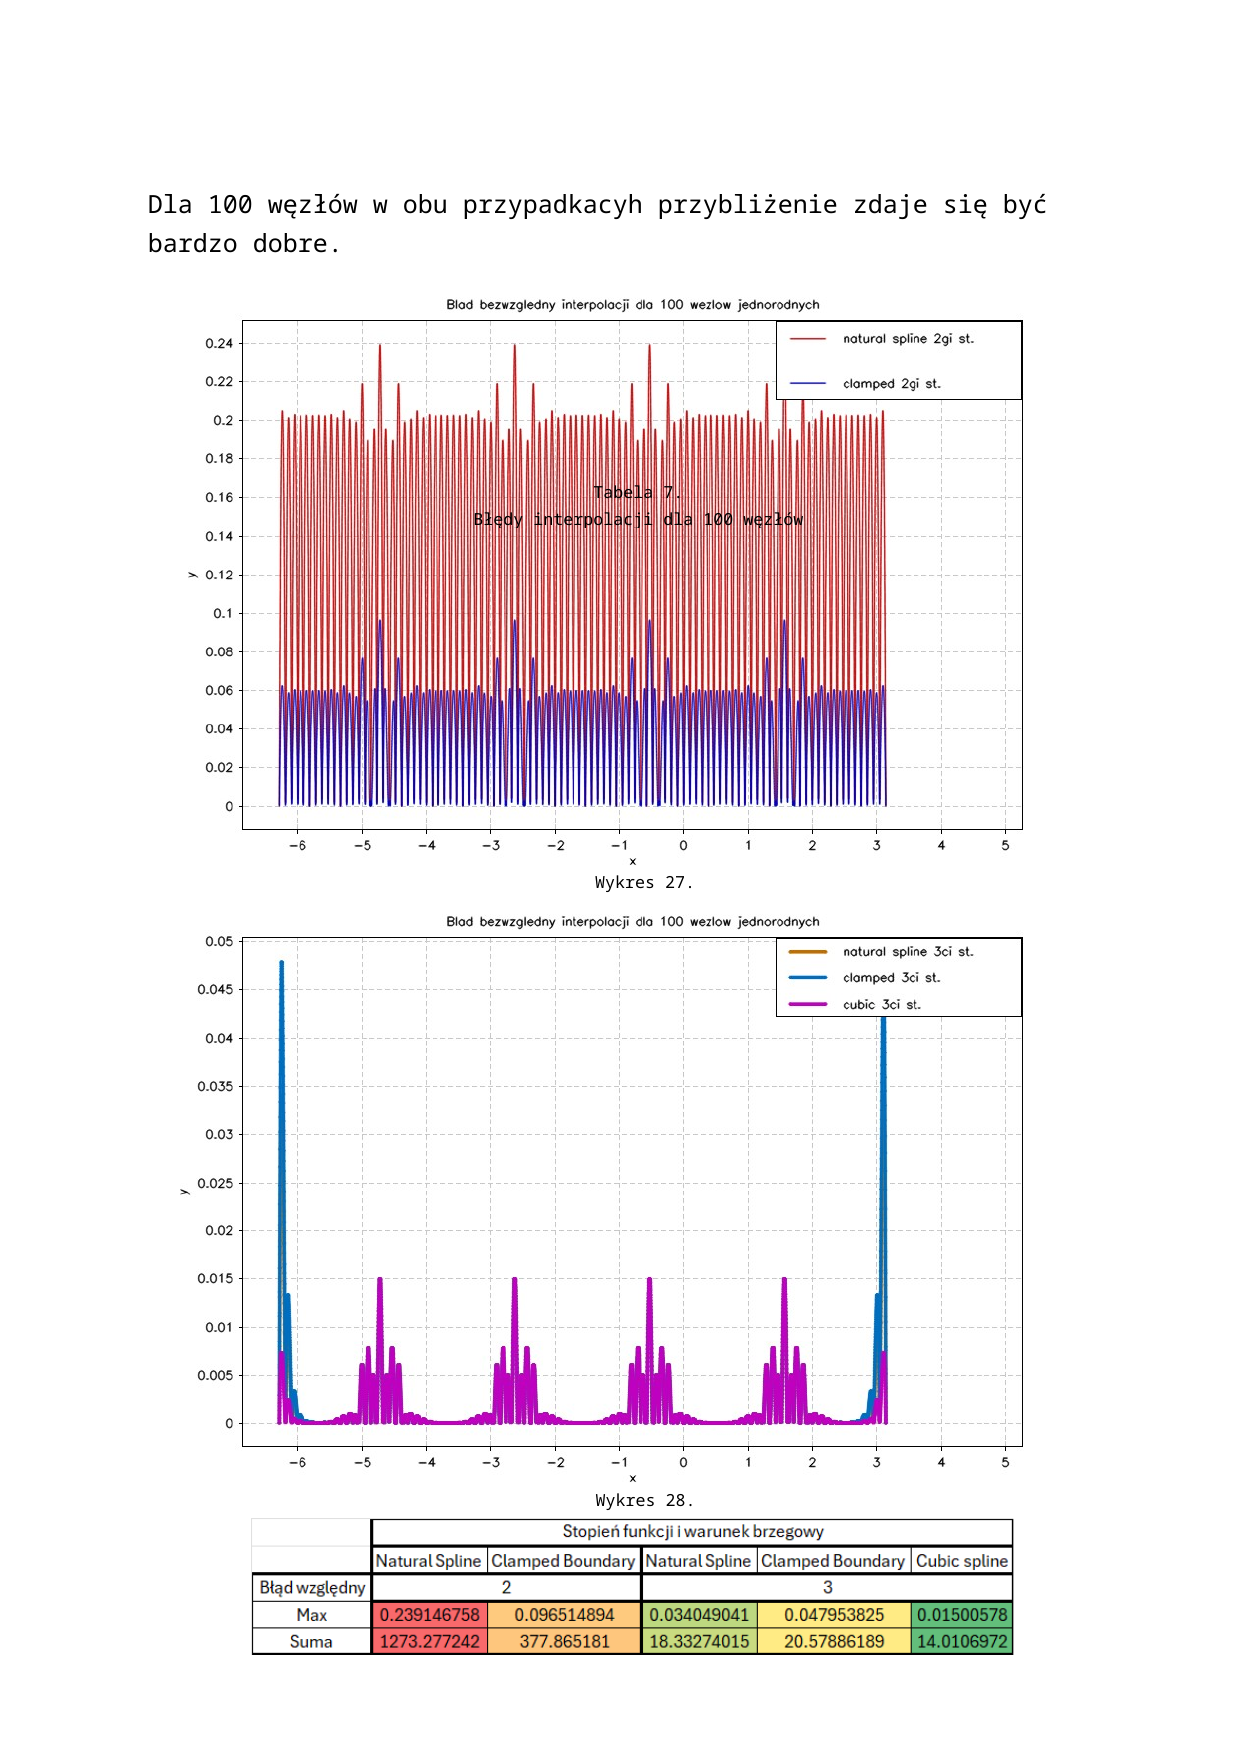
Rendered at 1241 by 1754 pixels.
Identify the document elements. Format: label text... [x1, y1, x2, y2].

picture [164, 898, 1050, 1490]
text Dla 100 węzłów w obu przypadkacyh przybliżenie zdaje się być bardzo dobre. [148, 148, 1093, 260]
picture [164, 282, 1050, 873]
picture [251, 1518, 1014, 1655]
